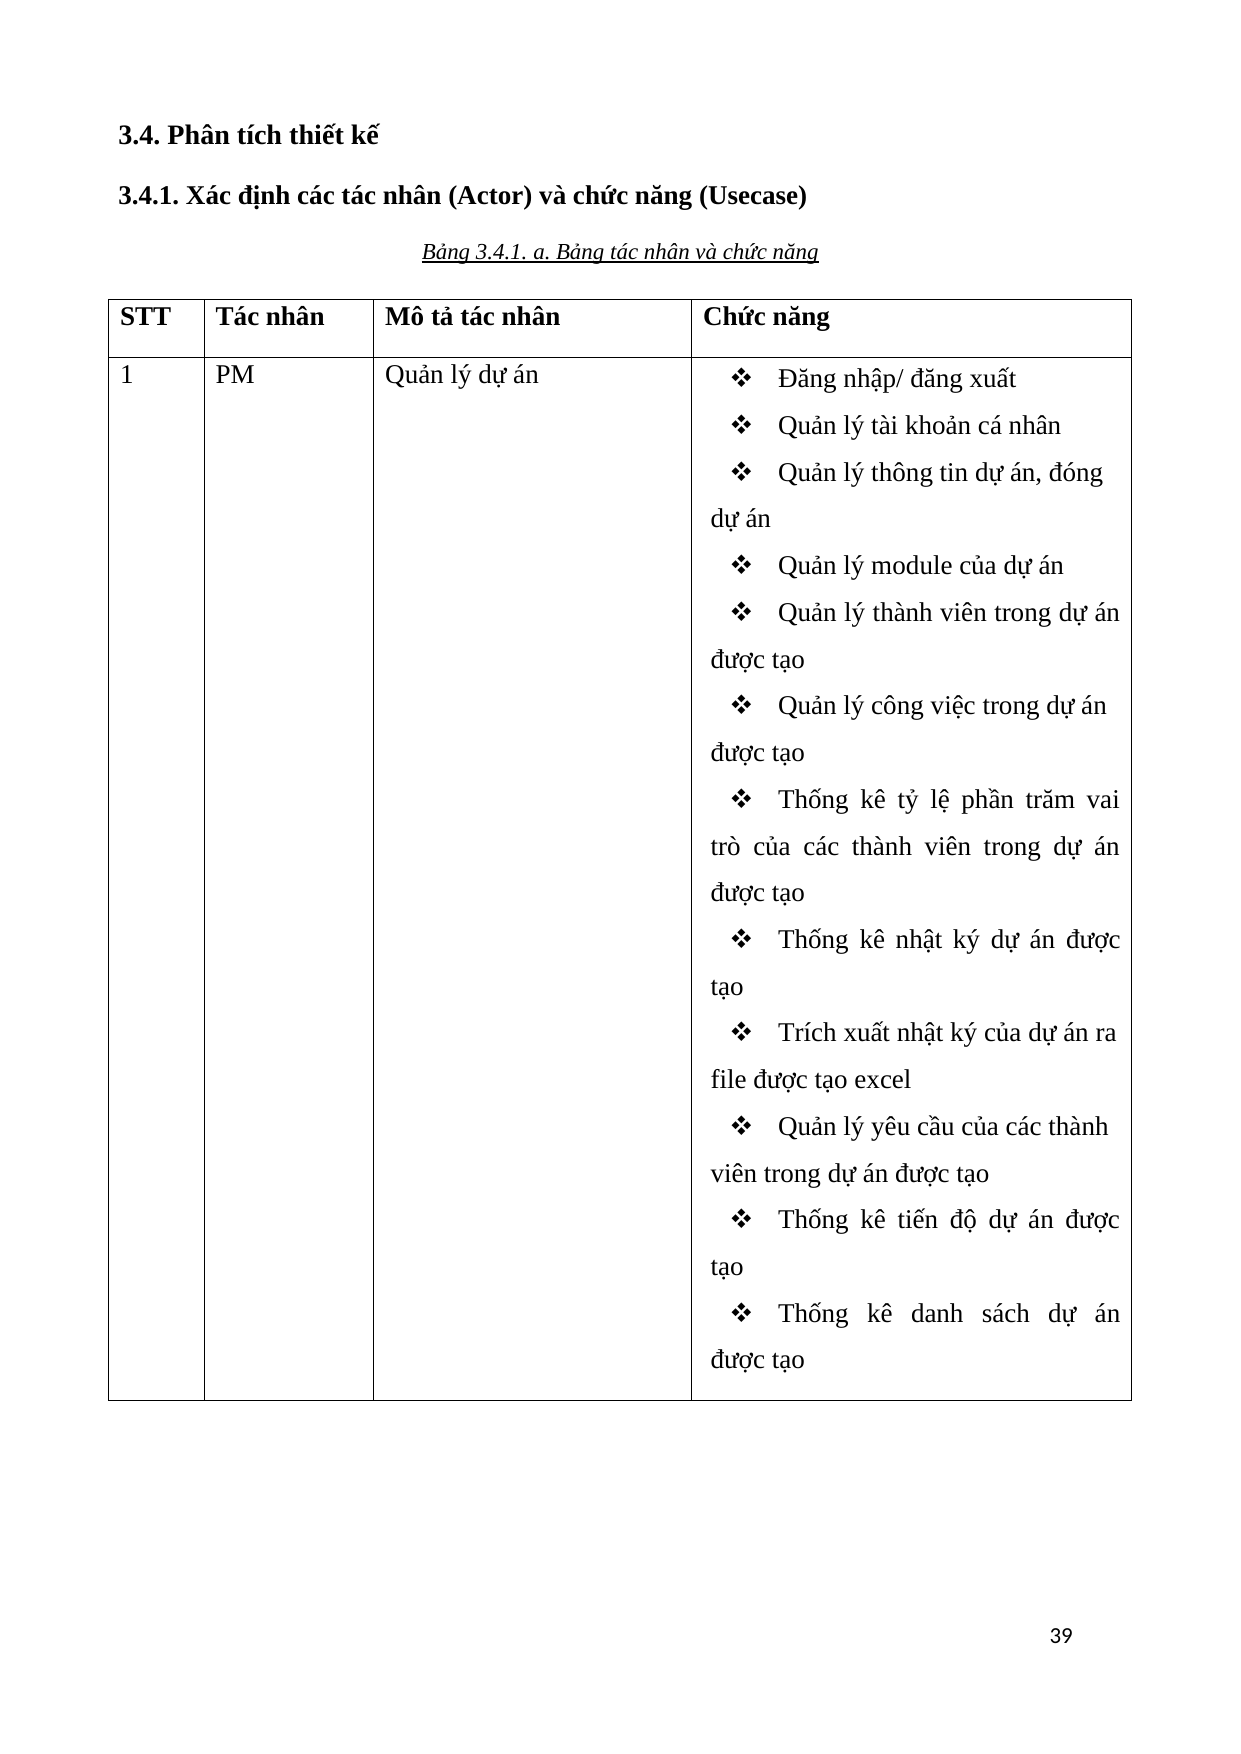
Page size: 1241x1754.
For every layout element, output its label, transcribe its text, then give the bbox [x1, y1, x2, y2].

table_cell 1 [109, 358, 204, 1400]
table_cell PM [205, 358, 373, 1400]
table_header Chức năng [692, 300, 1131, 357]
table_header STT [109, 300, 204, 357]
text Bảng 3.4.1. a. Bảng tác nhân và chức năng [118, 238, 1122, 265]
table_header Tác nhân [205, 300, 373, 357]
subtitle 3.4.1. Xác định các tác nhân (Actor) và chức năng (Usecase) [118, 179, 1122, 210]
subtitle 3.4. Phân tích thiết kế [118, 118, 1122, 151]
table_header Mô tả tác nhân [374, 300, 691, 357]
table_cell Quản lý dự án [374, 358, 691, 1400]
table_cell Đăng nhập/ đăng xuất Quản lý tài khoản cá nhân Quản lý thông tin dự án, đóng dự án Quản lý module của dự án Quản lý thành viên trong dự án được tạo Quản lý công việc trong dự án được tạo Thống kê tỷ lệ phần trăm vai trò của các thành viên trong dự án được tạo Thống kê nhật ký dự án được tạo Trích xuất nhật ký của dự án ra file được tạo excel Quản lý yêu cầu của các thành viên trong dự án được tạo Thống kê tiến độ dự án được tạo Thống kê danh sách dự án được tạo [692, 358, 1131, 1400]
